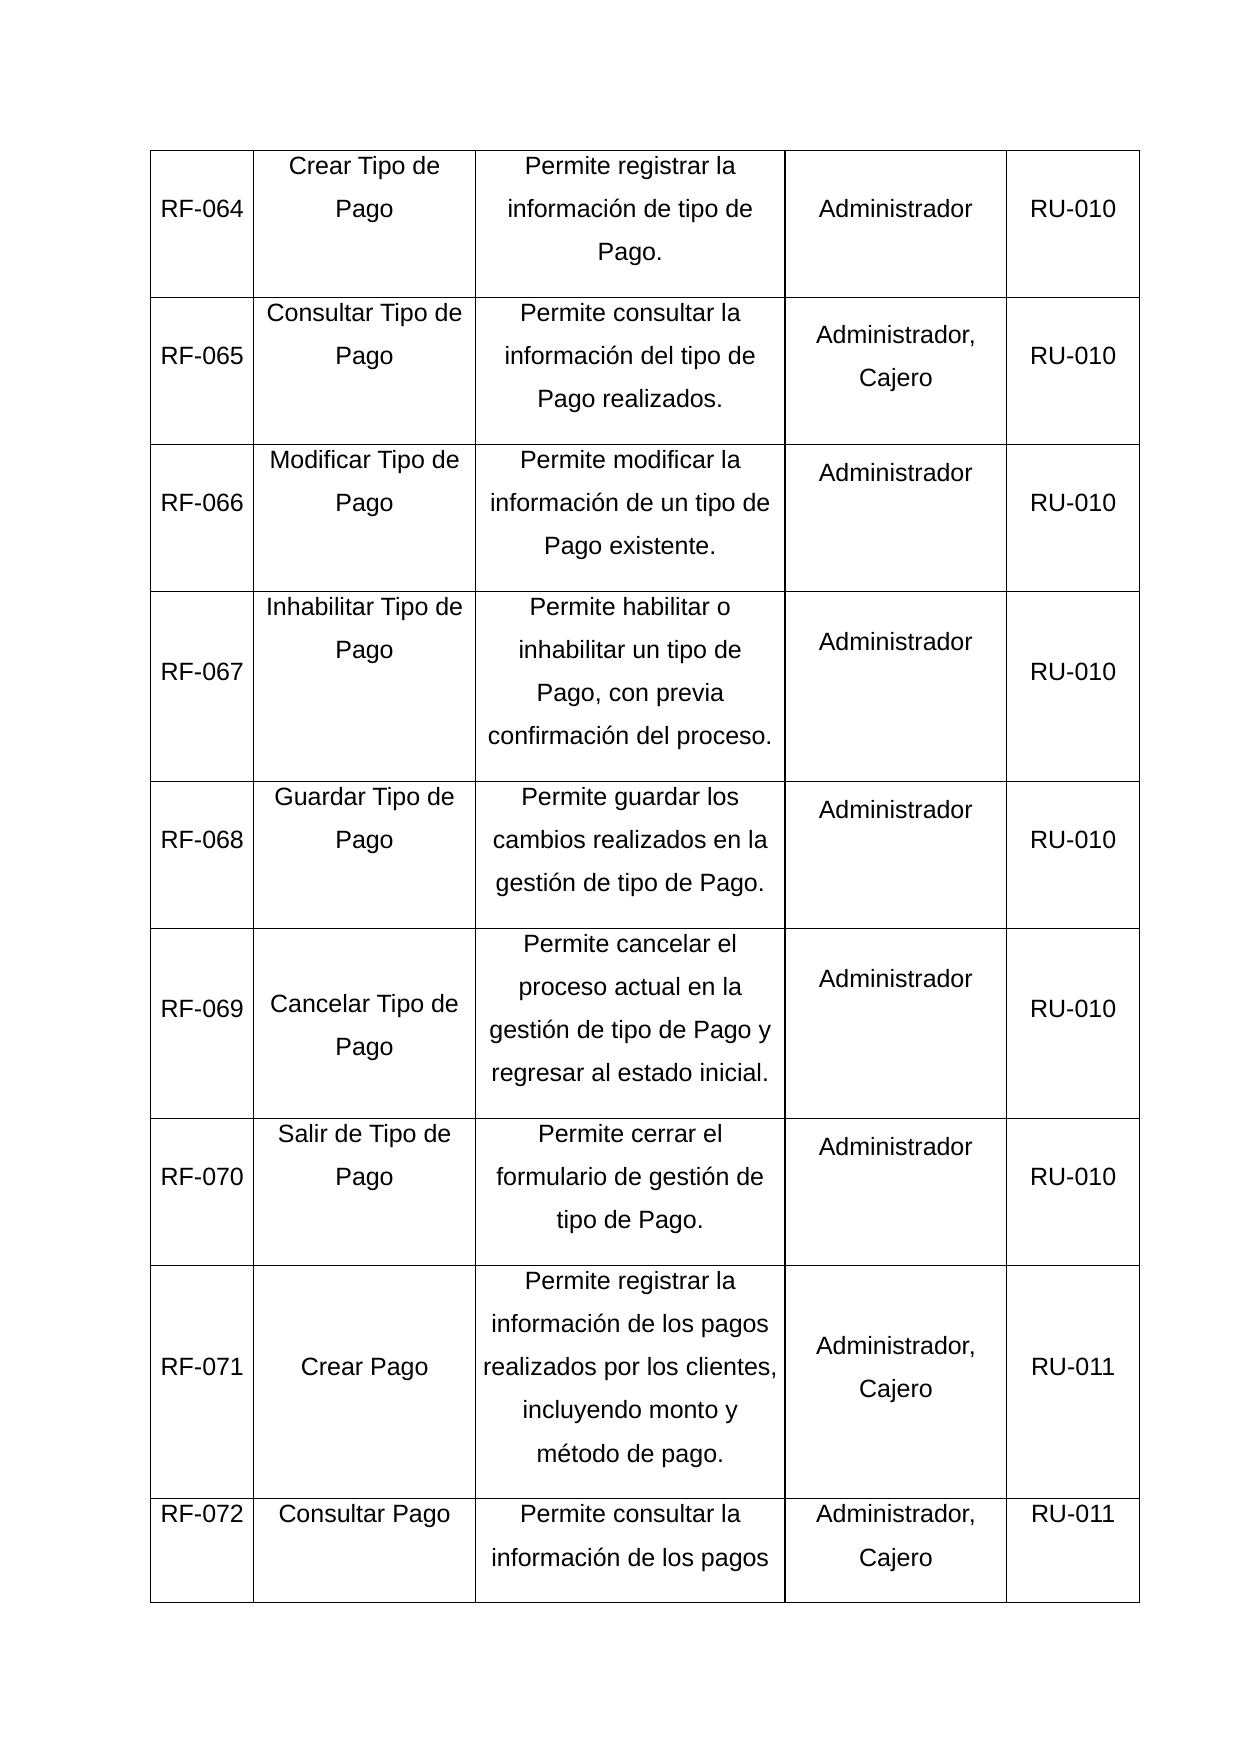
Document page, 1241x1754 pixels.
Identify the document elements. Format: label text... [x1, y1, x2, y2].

table_cell Administrador [786, 782, 1006, 928]
table_cell Permite guardar los cambios realizados en la gestión de tipo de Pago. [476, 782, 784, 928]
table_cell RU-010 [1007, 298, 1139, 444]
table_cell Consultar Pago [254, 1499, 475, 1602]
table_cell RU-010 [1007, 782, 1139, 928]
table_cell RU-010 [1007, 1119, 1139, 1265]
table_cell Permite cancelar el proceso actual en la gestión de tipo de Pago y regresar al estado inicial. [476, 929, 784, 1118]
table_cell Permite modificar la información de un tipo de Pago existente. [476, 445, 784, 591]
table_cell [786, 1499, 1006, 1602]
table_cell RF-064 [151, 151, 253, 297]
table_cell RU-010 [1007, 929, 1139, 1118]
table_cell Consultar Tipo de Pago [254, 298, 475, 444]
table_cell RF-068 [151, 782, 253, 928]
table_cell Permite habilitar o inhabilitar un tipo de Pago, con previa confirmación del proceso. [476, 592, 784, 781]
table_cell RU-011 [1007, 1499, 1139, 1602]
table_cell Crear Tipo de Pago [254, 151, 475, 297]
table_cell RF-069 [151, 929, 253, 1118]
table_cell Administrador, Cajero [786, 1266, 1006, 1498]
table_cell RU-010 [1007, 151, 1139, 297]
table_cell Administrador [786, 445, 1006, 591]
table_cell Salir de Tipo de Pago [254, 1119, 475, 1265]
table_cell RF-067 [151, 592, 253, 781]
table_cell RU-011 [1007, 1266, 1139, 1498]
table_cell RU-010 [1007, 445, 1139, 591]
table_cell Administrador [786, 151, 1006, 297]
table_cell Permite cerrar el formulario de gestión de tipo de Pago. [476, 1119, 784, 1265]
table_cell Administrador [786, 592, 1006, 781]
table_cell RF-070 [151, 1119, 253, 1265]
table_cell RF-072 [151, 1499, 253, 1602]
table_cell RF-065 [151, 298, 253, 444]
table_cell Permite consultar la información del tipo de Pago realizados. [476, 298, 784, 444]
table_cell Inhabilitar Tipo de Pago [254, 592, 475, 781]
table_cell RF-066 [151, 445, 253, 591]
table_cell Modificar Tipo de Pago [254, 445, 475, 591]
table_cell Administrador, Cajero [786, 298, 1006, 444]
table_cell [476, 1499, 784, 1602]
table_cell Administrador [786, 929, 1006, 1118]
table_cell RF-071 [151, 1266, 253, 1498]
table_cell Administrador [786, 1119, 1006, 1265]
table_cell RU-010 [1007, 592, 1139, 781]
table_cell Guardar Tipo de Pago [254, 782, 475, 928]
table_cell Cancelar Tipo de Pago [254, 929, 475, 1118]
table_cell Permite registrar la información de tipo de Pago. [476, 151, 784, 297]
table_cell Permite registrar la información de los pagos realizados por los clientes, incluyendo monto y método de pago. [476, 1266, 784, 1498]
table_cell Crear Pago [254, 1266, 475, 1498]
